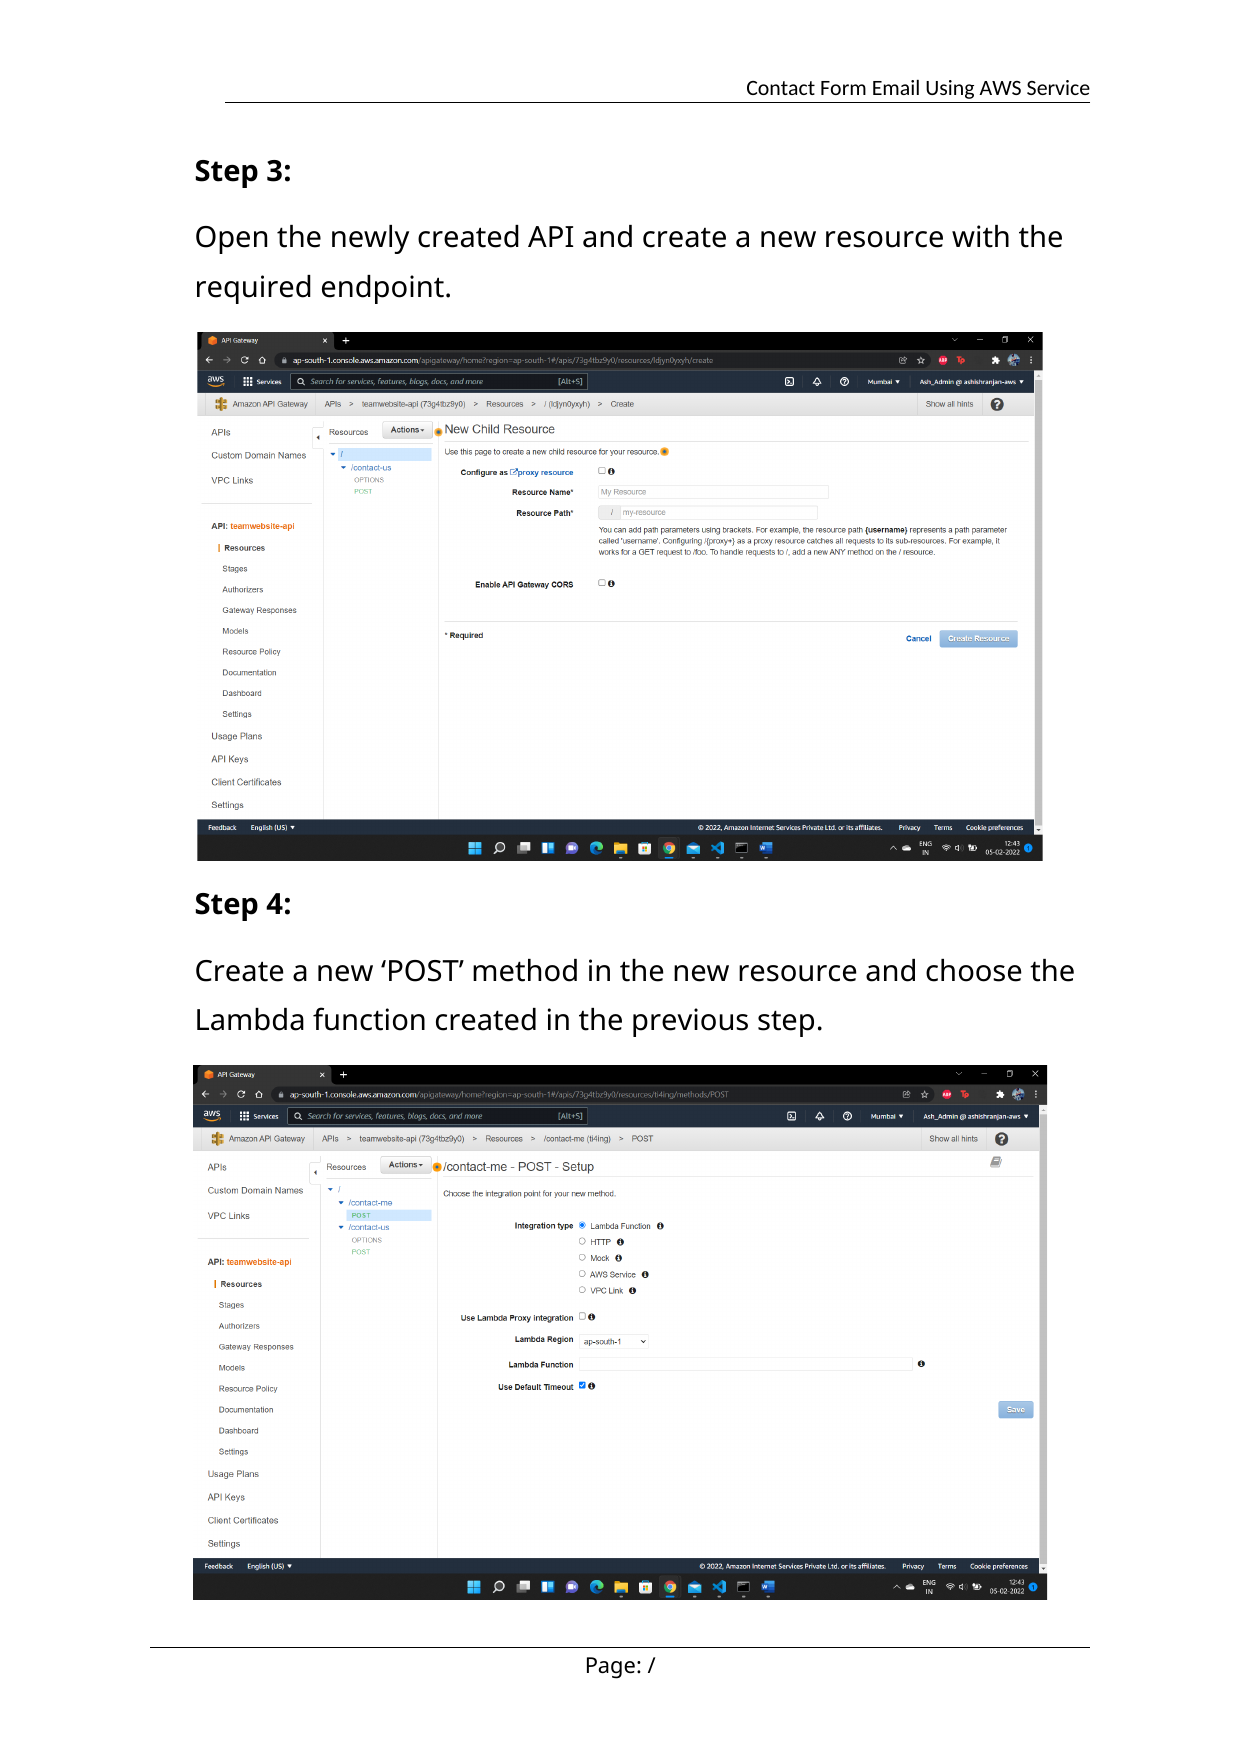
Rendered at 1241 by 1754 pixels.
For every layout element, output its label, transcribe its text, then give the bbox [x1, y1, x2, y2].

list Step 4: [194, 884, 1090, 923]
picture [197, 332, 1043, 861]
list Step 3: [194, 150, 1090, 190]
text Open the newly created API and create a new resource with the required endpoint. [194, 216, 1090, 306]
picture [193, 1065, 1048, 1600]
text Create a new ‘POST’ method in the new resource and choose the Lambda function created in the previous step. [194, 950, 1090, 1039]
